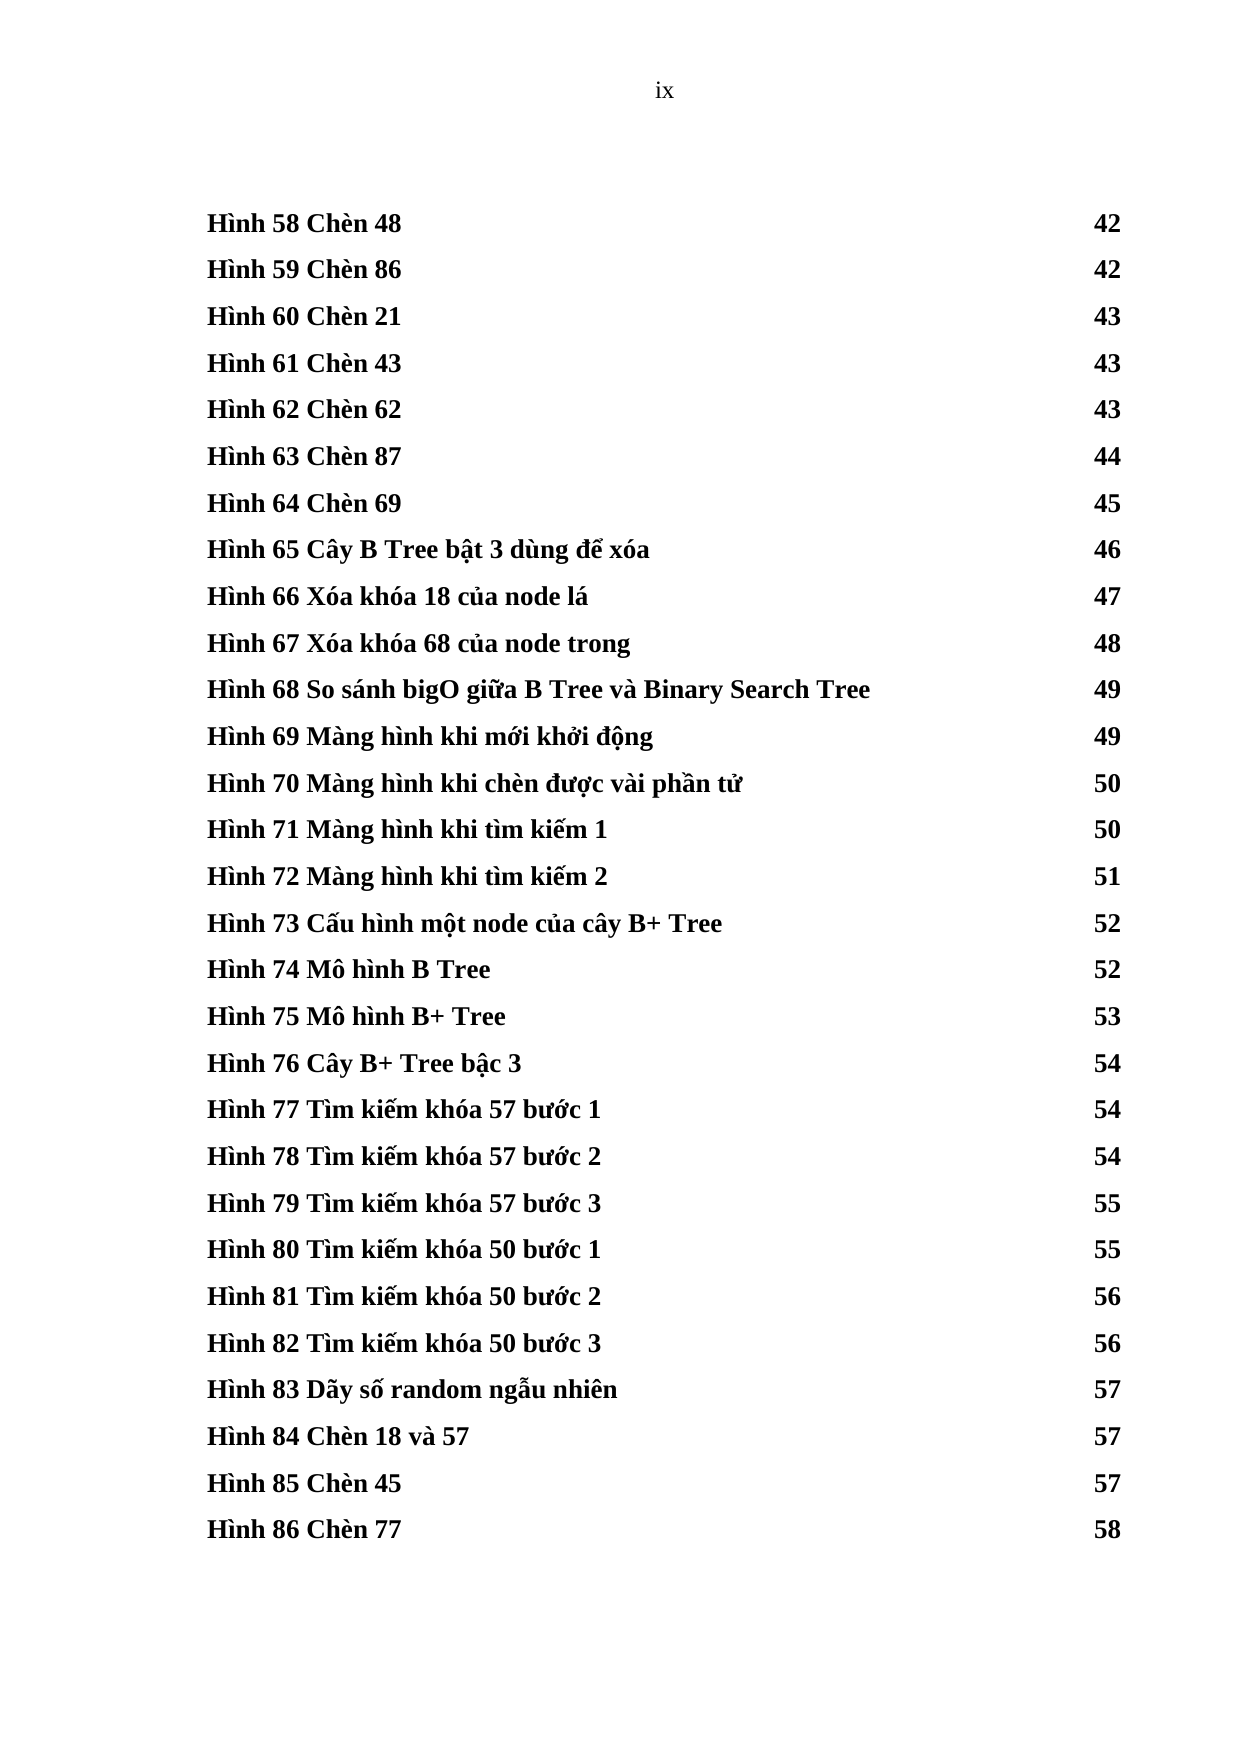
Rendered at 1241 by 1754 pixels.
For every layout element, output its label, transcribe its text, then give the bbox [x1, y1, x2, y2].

text Hình 62 Chèn 62 43 [207, 393, 1122, 424]
text Hình 83 Dãy số random ngẫu nhiên 57 [207, 1373, 1122, 1404]
text Hình 85 Chèn 45 57 [207, 1467, 1122, 1498]
text Hình 77 Tìm kiếm khóa 57 bước 1 54 [207, 1093, 1122, 1124]
text Hình 69 Màng hình khi mới khởi động 49 [207, 720, 1122, 751]
text Hình 65 Cây B Tree bật 3 dùng để xóa 46 [207, 533, 1122, 564]
text Hình 73 Cấu hình một node của cây B+ Tree 52 [207, 907, 1122, 938]
text Hình 61 Chèn 43 43 [207, 347, 1122, 378]
text Hình 75 Mô hình B+ Tree 53 [207, 1000, 1122, 1031]
text Hình 78 Tìm kiếm khóa 57 bước 2 54 [207, 1140, 1122, 1171]
text Hình 58 Chèn 48 42 [207, 207, 1122, 238]
text Hình 66 Xóa khóa 18 của node lá 47 [207, 580, 1122, 611]
text Hình 74 Mô hình B Tree 52 [207, 953, 1122, 984]
text Hình 71 Màng hình khi tìm kiếm 1 50 [207, 813, 1122, 844]
text Hình 80 Tìm kiếm khóa 50 bước 1 55 [207, 1233, 1122, 1264]
text Hình 82 Tìm kiếm khóa 50 bước 3 56 [207, 1327, 1122, 1358]
text Hình 60 Chèn 21 43 [207, 300, 1122, 331]
text Hình 68 So sánh bigO giữa B Tree và Binary Search Tree 49 [207, 673, 1122, 704]
text Hình 59 Chèn 86 42 [207, 253, 1122, 284]
text Hình 63 Chèn 87 44 [207, 440, 1122, 471]
text Hình 67 Xóa khóa 68 của node trong 48 [207, 627, 1122, 658]
text Hình 72 Màng hình khi tìm kiếm 2 51 [207, 860, 1122, 891]
text Hình 76 Cây B+ Tree bậc 3 54 [207, 1047, 1122, 1078]
text Hình 79 Tìm kiếm khóa 57 bước 3 55 [207, 1187, 1122, 1218]
text Hình 70 Màng hình khi chèn được vài phần tử 50 [207, 767, 1122, 798]
text Hình 84 Chèn 18 và 57 57 [207, 1420, 1122, 1451]
text Hình 64 Chèn 69 45 [207, 487, 1122, 518]
text Hình 86 Chèn 77 58 [207, 1513, 1122, 1544]
text Hình 81 Tìm kiếm khóa 50 bước 2 56 [207, 1280, 1122, 1311]
